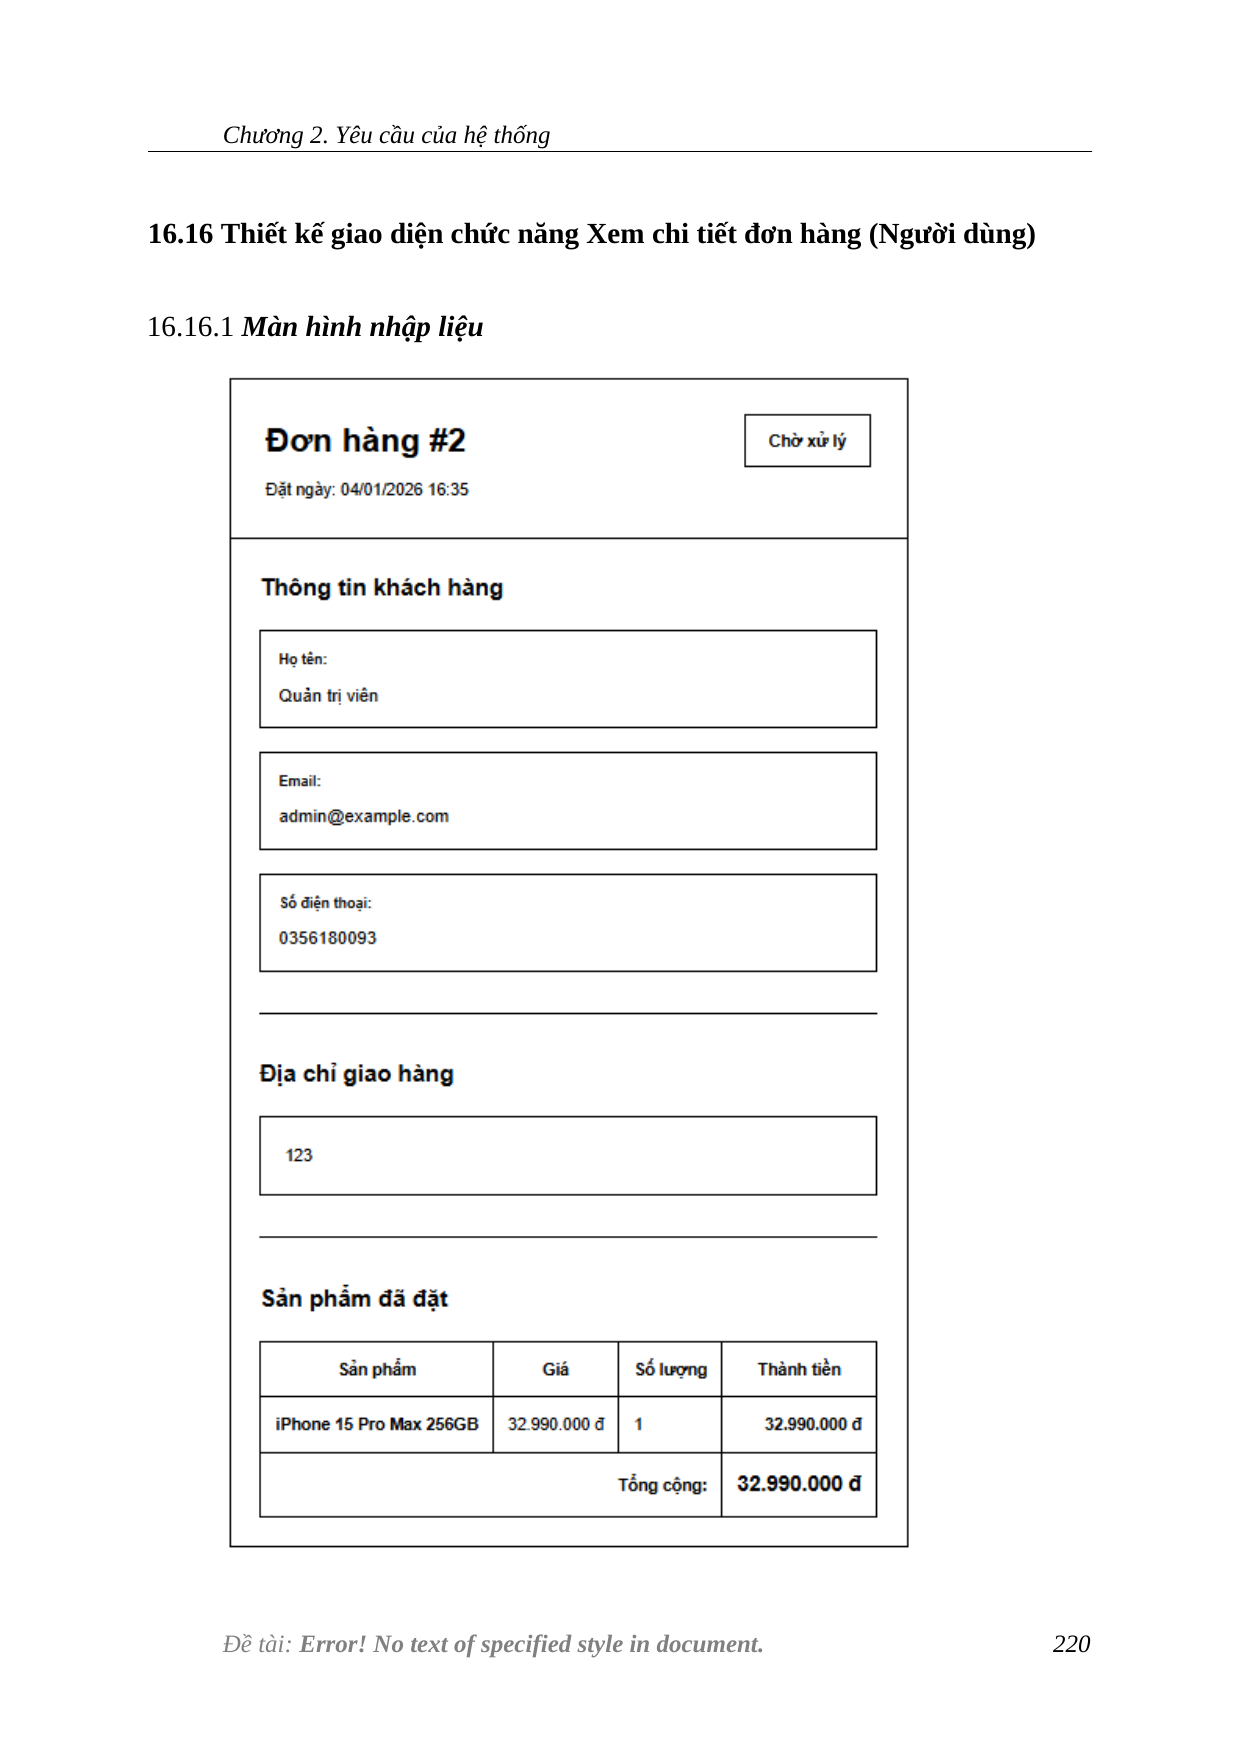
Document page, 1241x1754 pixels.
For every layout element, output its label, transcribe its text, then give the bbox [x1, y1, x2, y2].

picture [222, 369, 912, 1557]
subtitle Thiết kế giao diện chức năng Xem chi tiết đơn hàng (Người dùng) [148, 207, 1092, 253]
subtitle Màn hình nhập liệu [147, 303, 1092, 344]
